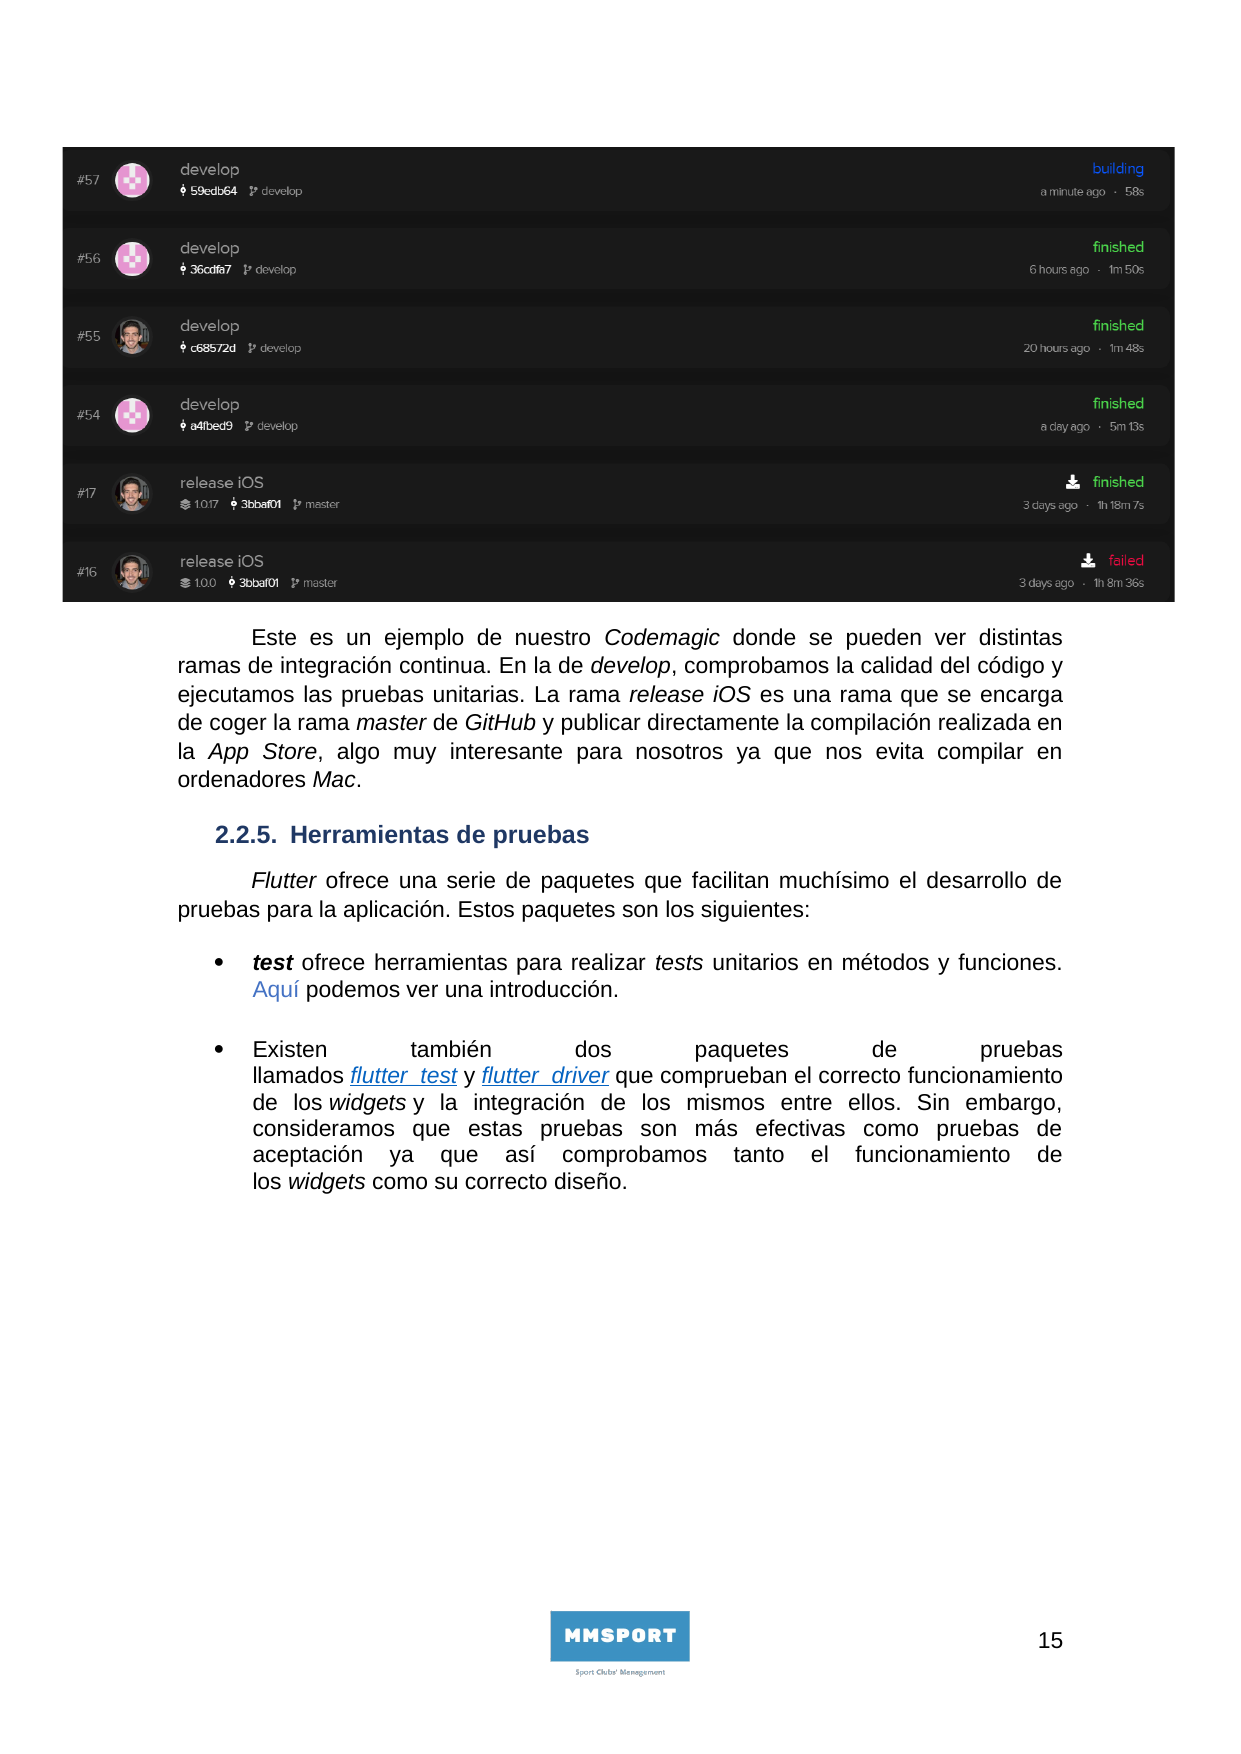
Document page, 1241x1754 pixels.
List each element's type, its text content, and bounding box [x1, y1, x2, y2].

list Existen también dos paquetes de pruebas llamados flutter_test y flutter_driver que comprueban el correcto funcionamiento de los widgets y la integración de los mismos entre ellos. Sin embargo, consideramos que estas pruebas son más efectivas como pruebas de aceptación ya que así comprobamos tanto el funcionamiento de los widgets como su correcto diseño. [215, 1036, 1063, 1194]
subtitle Herramientas de pruebas [215, 820, 1063, 848]
picture [542, 1604, 699, 1683]
text Este es un ejemplo de nuestro Codemagic donde se pueden ver distintas ramas de integración continua. En la de develop, comprobamos la calidad del código y ejecutamos las pruebas unitarias. La rama release iOS es una rama que se encarga de coger la rama master de GitHub y publicar directamente la compilación realizada en la App Store, algo muy interesante para nosotros ya que nos evita compilar en ordenadores Mac. [177, 601, 1063, 793]
list test ofrece herramientas para realizar tests unitarios en métodos y funciones. Aquí podemos ver una introducción. [215, 949, 1063, 1002]
text Flutter ofrece una serie de paquetes que facilitan muchísimo el desarrollo de pruebas para la aplicación. Estos paquetes son los siguientes: [177, 867, 1063, 922]
picture [62, 147, 1174, 601]
